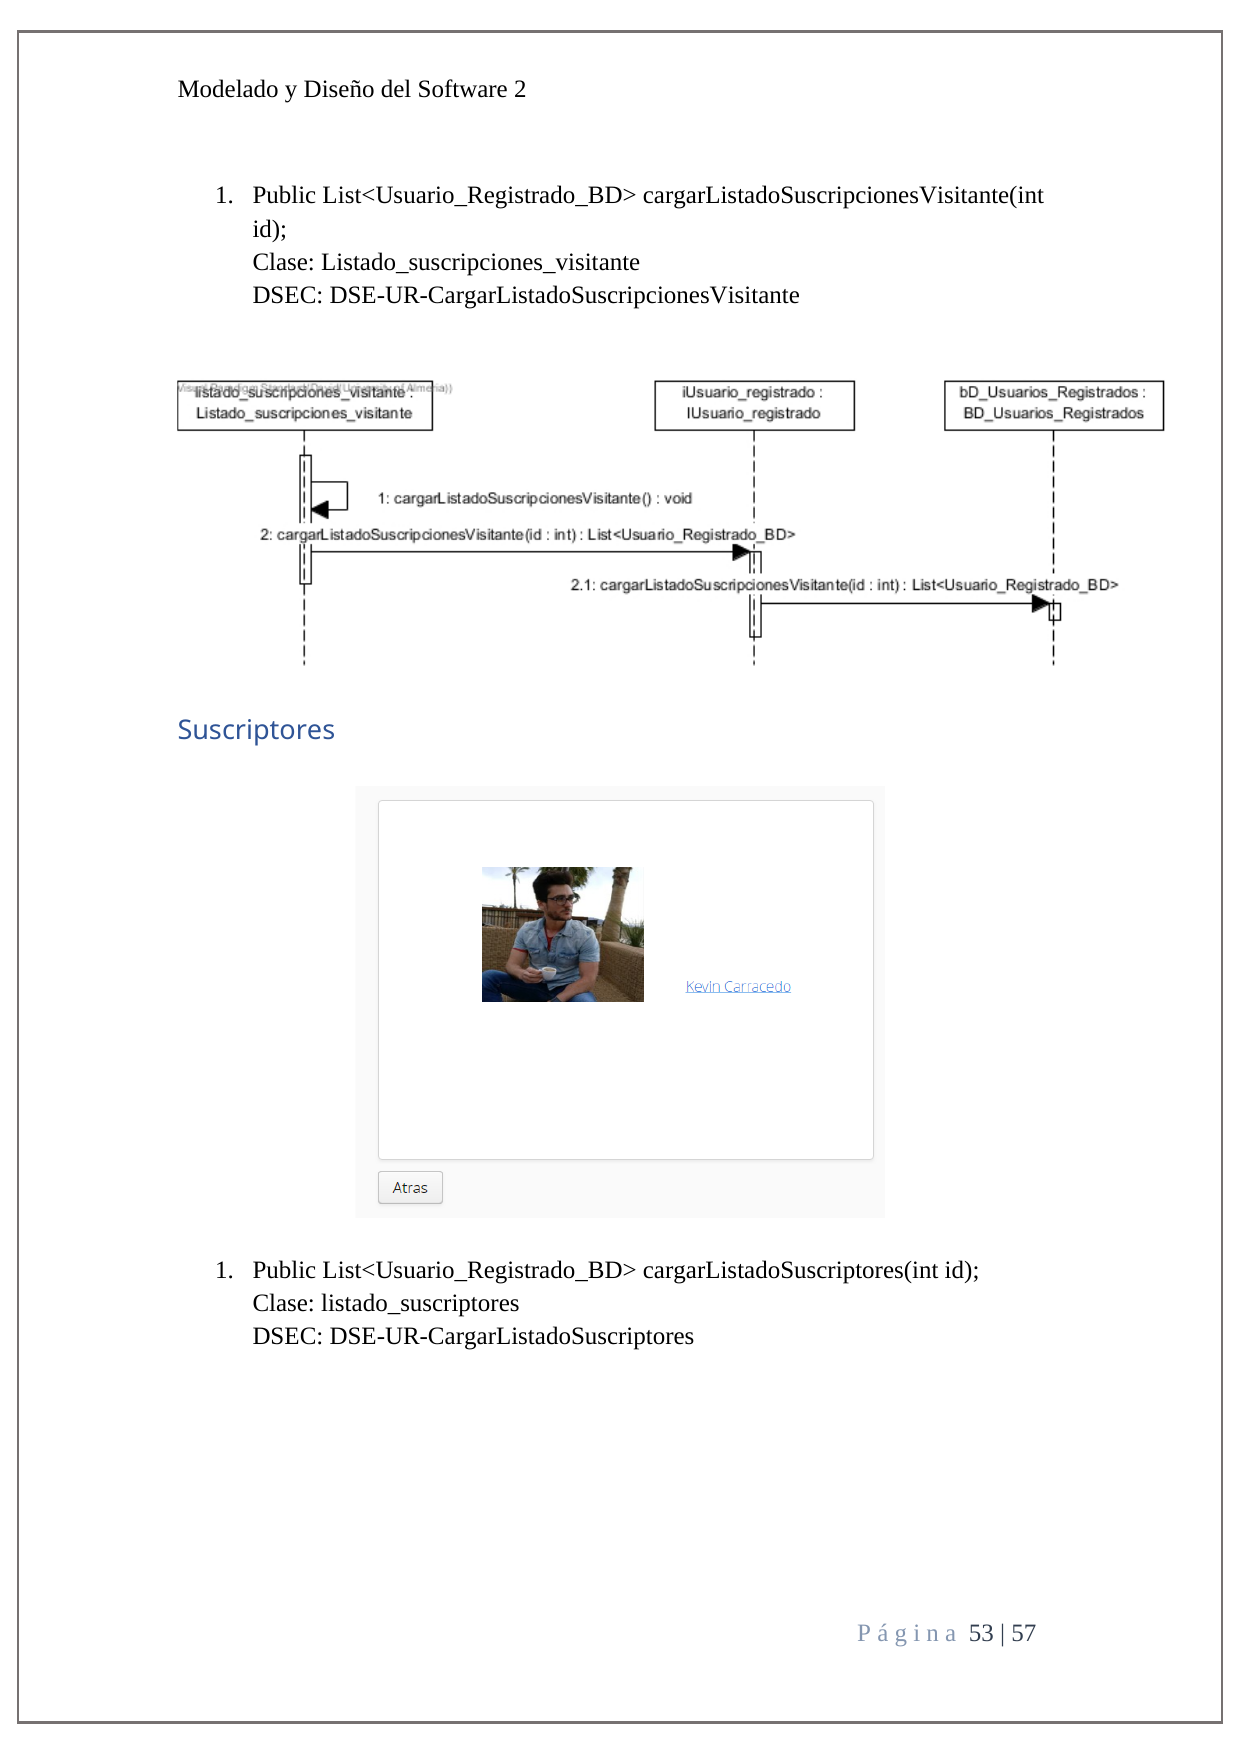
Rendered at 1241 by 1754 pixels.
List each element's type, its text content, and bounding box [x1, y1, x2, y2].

list Public List<Usuario_Registrado_BD> cargarListadoSuscripcionesVisitante(int id); [215, 181, 1063, 242]
picture [177, 378, 1170, 670]
picture [355, 786, 885, 1218]
list DSEC: DSE-UR-CargarListadoSuscripcionesVisitante [252, 280, 1063, 308]
list Clase: Listado_suscripciones_visitante [252, 247, 1063, 275]
list DSEC: DSE-UR-CargarListadoSuscriptores [252, 1321, 1063, 1350]
list Clase: listado_suscriptores [252, 1288, 1063, 1317]
list Public List<Usuario_Registrado_BD> cargarListadoSuscriptores(int id); [215, 1255, 1063, 1284]
subtitle Suscriptores [177, 711, 1063, 748]
